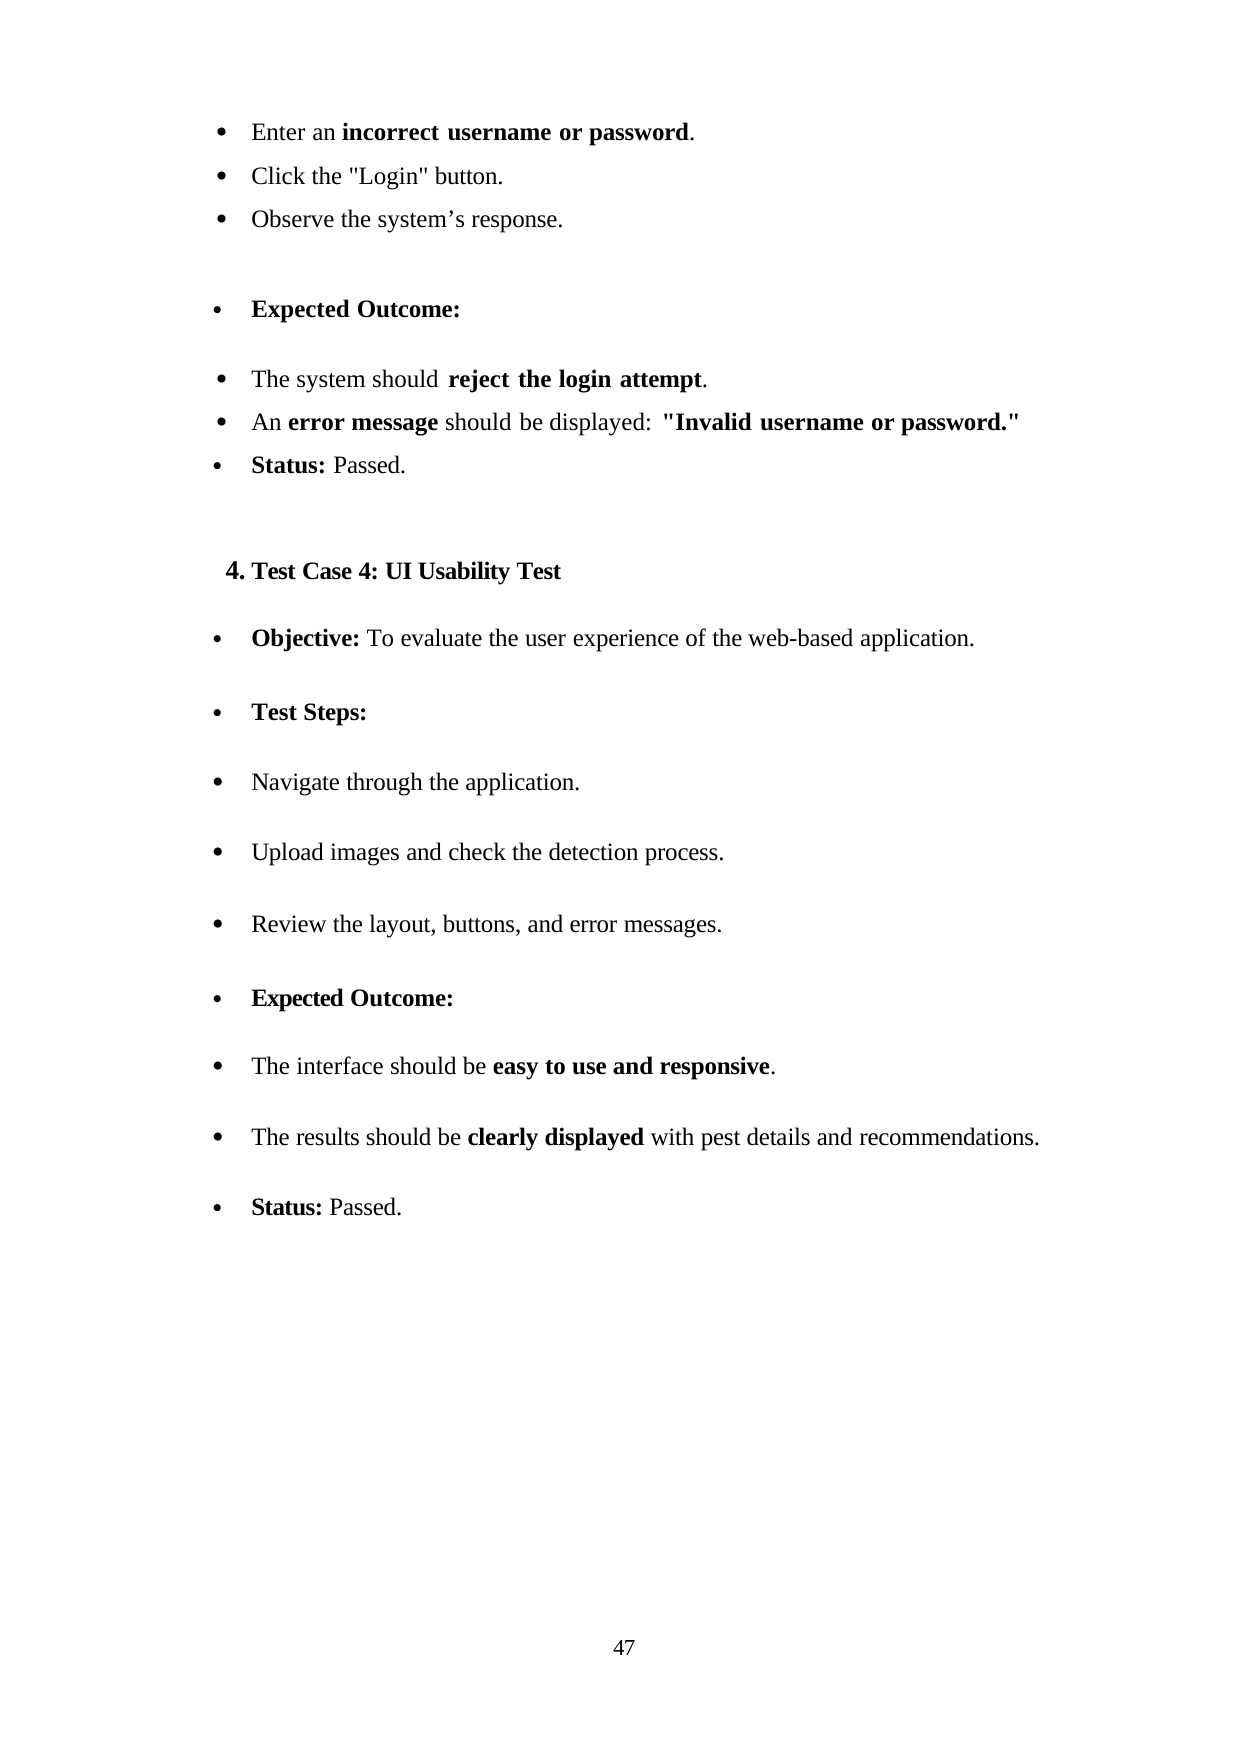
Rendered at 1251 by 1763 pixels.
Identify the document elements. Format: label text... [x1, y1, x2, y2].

list The system should reject the login attempt. [217, 364, 1132, 393]
list The interface should be easy to use and responsive. [214, 1051, 1132, 1079]
subtitle Expected Outcome: [213, 983, 1132, 1012]
list Upload images and check the detection process. [214, 837, 1132, 866]
subtitle Test Steps: [213, 697, 1132, 726]
list Objective: To evaluate the user experience of the web-based application. [213, 623, 1132, 652]
list Status: Passed. [213, 450, 1132, 479]
list Navigate through the application. [214, 767, 1132, 796]
list Click the "Login" button. [217, 161, 1132, 189]
list Enter an incorrect username or password. [217, 117, 1132, 146]
list Status: Passed. [213, 1192, 1132, 1221]
subtitle Expected Outcome: [213, 294, 1132, 323]
list The results should be clearly displayed with pest details and recommendations. [214, 1122, 1132, 1151]
list Review the layout, buttons, and error messages. [214, 909, 1132, 937]
list An error message should be displayed: "Invalid username or password." [217, 407, 1132, 436]
subtitle Test Case 4: UI Usability Test [225, 554, 1132, 585]
list Observe the system’s response. [217, 204, 1132, 233]
